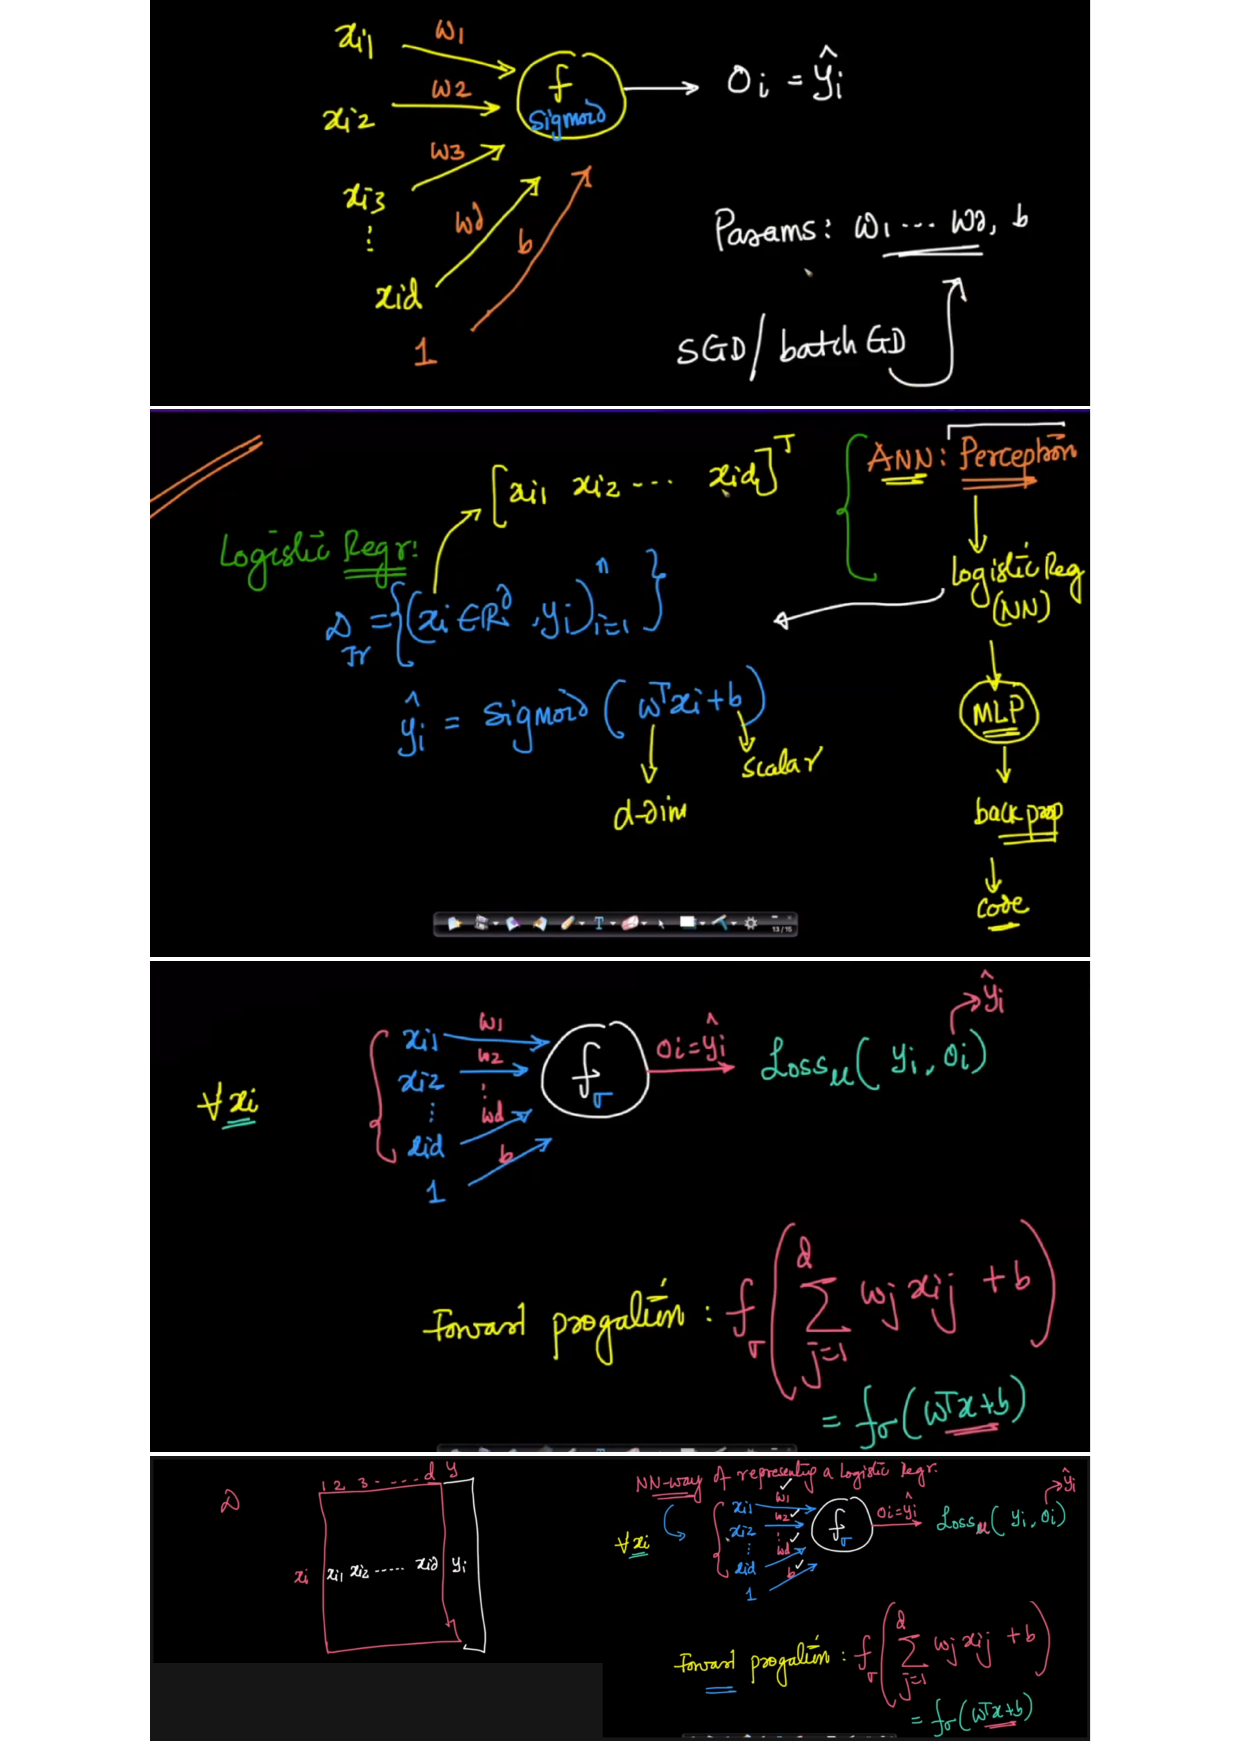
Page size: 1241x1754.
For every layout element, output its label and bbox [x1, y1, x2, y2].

picture [150, 409, 1091, 957]
picture [150, 0, 1091, 406]
picture [150, 961, 1091, 1452]
picture [150, 1456, 1091, 1741]
